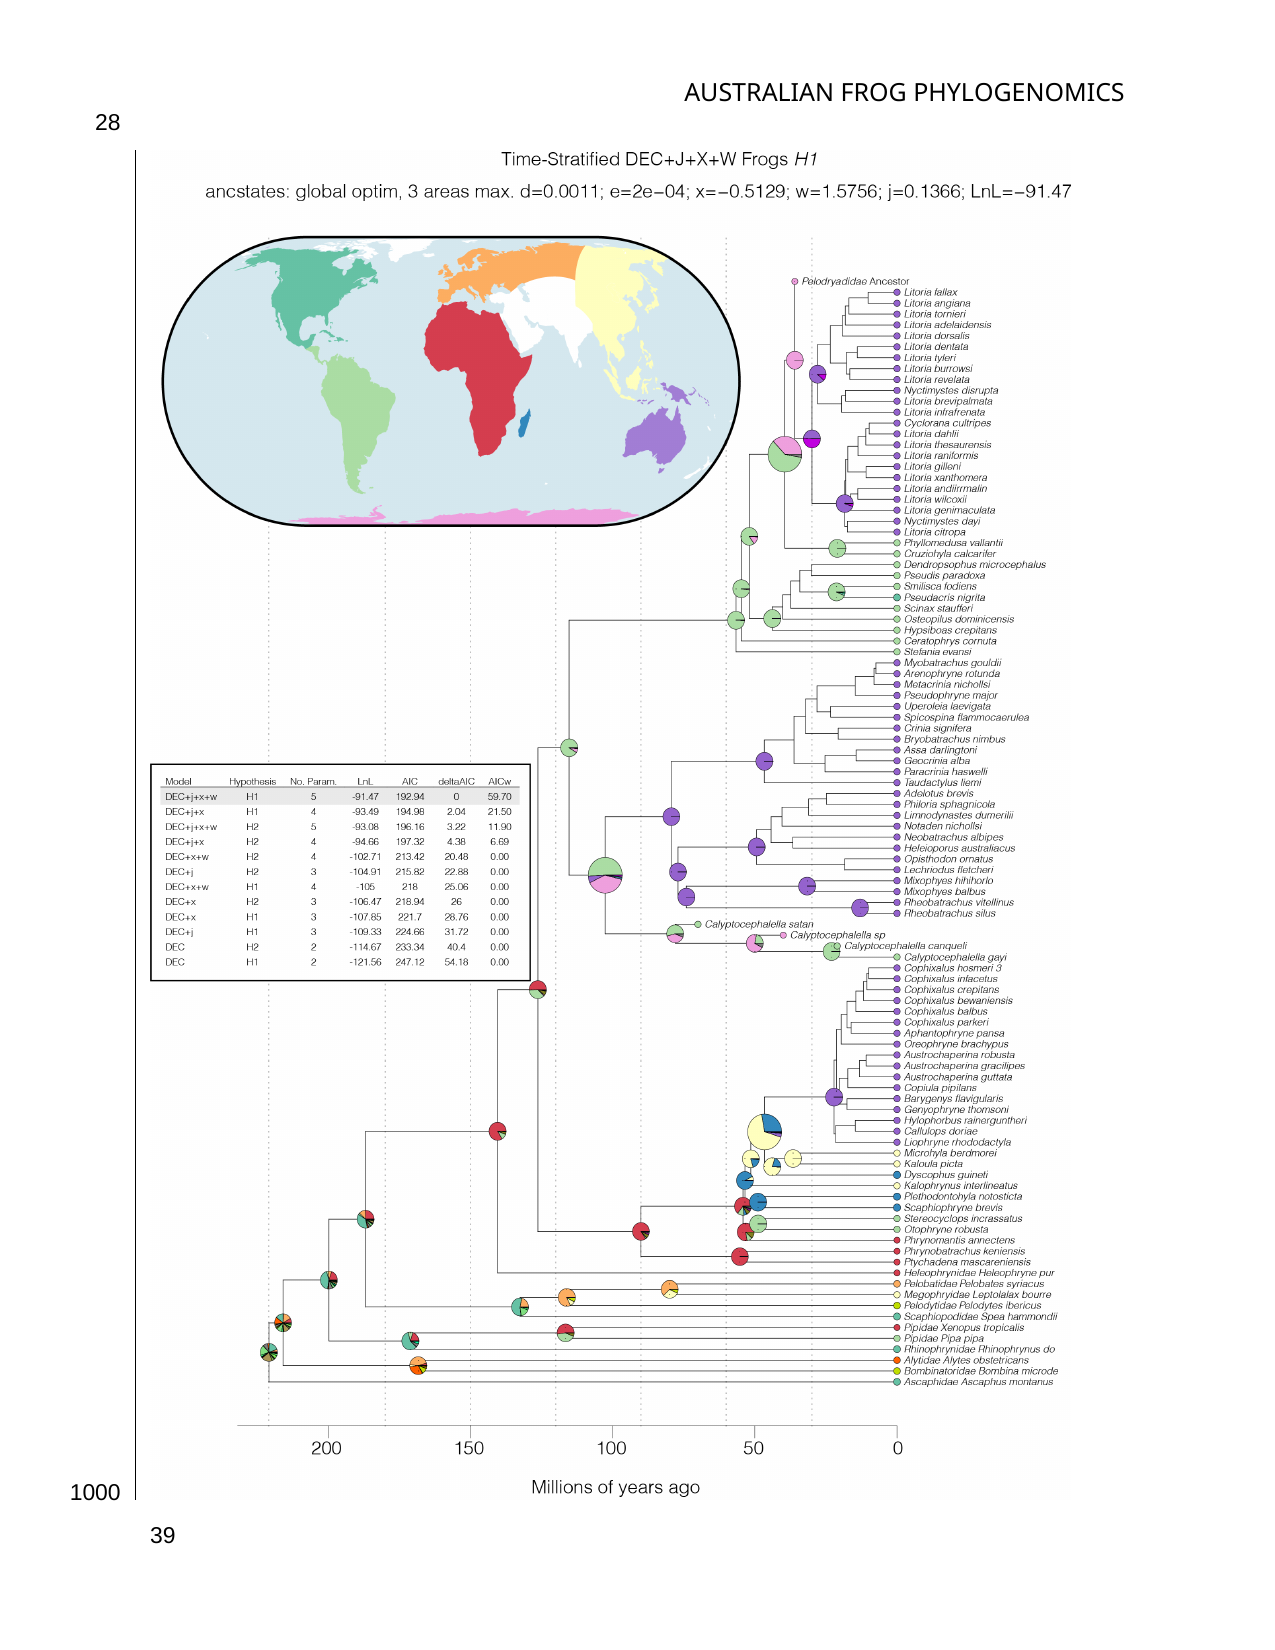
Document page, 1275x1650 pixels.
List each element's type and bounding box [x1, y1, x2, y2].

picture [150, 150, 1072, 1500]
